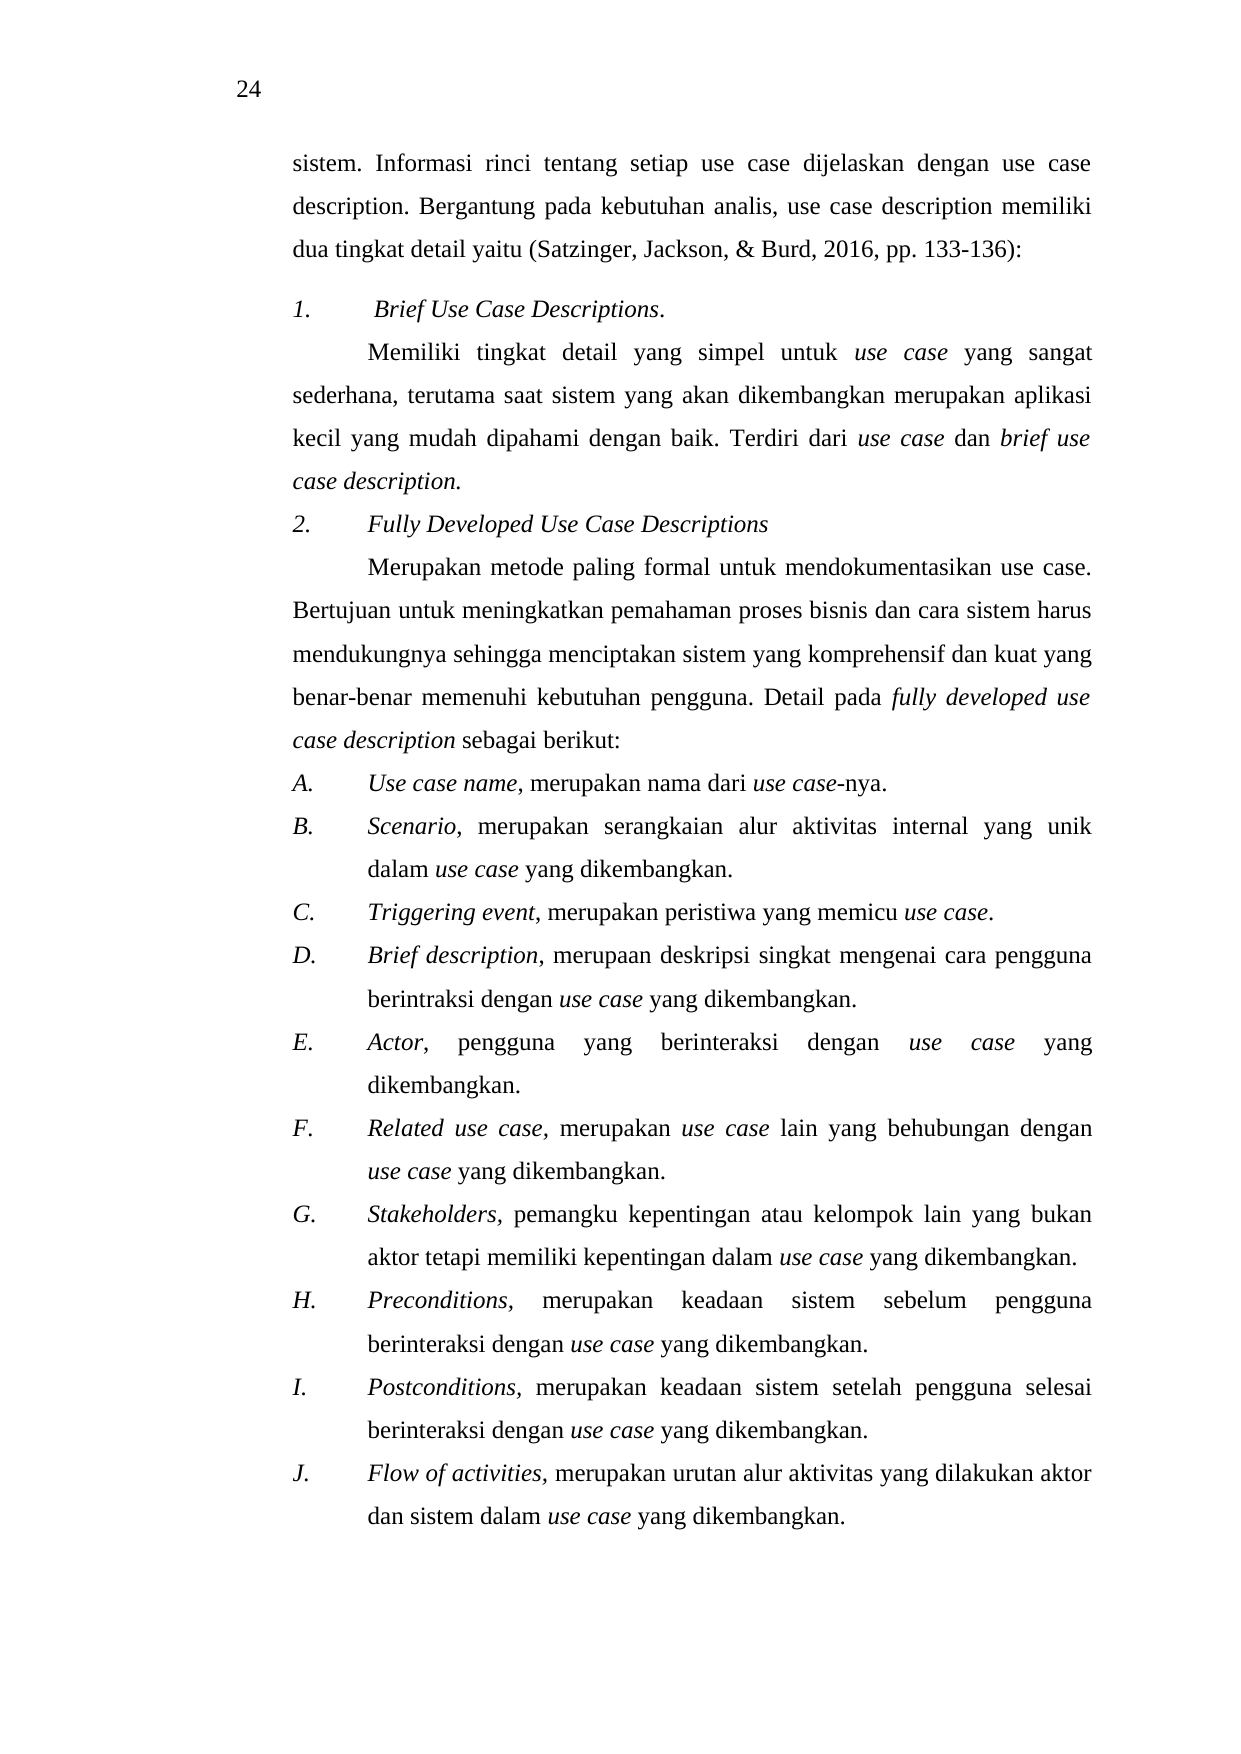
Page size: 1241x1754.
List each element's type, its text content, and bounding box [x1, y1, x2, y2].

list Fully Developed Use Case Descriptions [292, 509, 1092, 538]
list Merupakan metode paling formal untuk mendokumentasikan use case. Bertujuan untuk meningkatkan pemahaman proses bisnis dan cara sistem harus mendukungnya sehingga menciptakan sistem yang komprehensif dan kuat yang benar-benar memenuhi kebutuhan pengguna. Detail pada fully developed use case description sebagai berikut: [292, 552, 1092, 754]
list Scenario, merupakan serangkaian alur aktivitas internal yang unik dalam use case yang dikembangkan. [292, 811, 1092, 883]
list Brief description, merupaan deskripsi singkat mengenai cara pengguna berintraksi dengan use case yang dikembangkan. [292, 941, 1092, 1012]
list Brief Use Case Descriptions. [292, 294, 1092, 322]
list Triggering event, merupakan peristiwa yang memicu use case. [292, 897, 1092, 926]
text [292, 148, 1092, 263]
list Related use case, merupakan use case lain yang behubungan dengan use case yang dikembangkan. [292, 1113, 1092, 1185]
list Stakeholders, pemangku kepentingan atau kelompok lain yang bukan aktor tetapi memiliki kepentingan dalam use case yang dikembangkan. [292, 1199, 1092, 1271]
list Preconditions, merupakan keadaan sistem sebelum pengguna berinteraksi dengan use case yang dikembangkan. [292, 1286, 1092, 1357]
list Actor, pengguna yang berinteraksi dengan use case yang dikembangkan. [292, 1027, 1092, 1099]
list Memiliki tingkat detail yang simpel untuk use case yang sangat sederhana, terutama saat sistem yang akan dikembangkan merupakan aplikasi kecil yang mudah dipahami dengan baik. Terdiri dari use case dan brief use case description. [292, 337, 1092, 495]
list Flow of activities, merupakan urutan alur aktivitas yang dilakukan aktor dan sistem dalam use case yang dikembangkan. [292, 1458, 1092, 1530]
list Use case name, merupakan nama dari use case-nya. [292, 768, 1092, 797]
list Postconditions, merupakan keadaan sistem setelah pengguna selesai berinteraksi dengan use case yang dikembangkan. [292, 1372, 1092, 1444]
